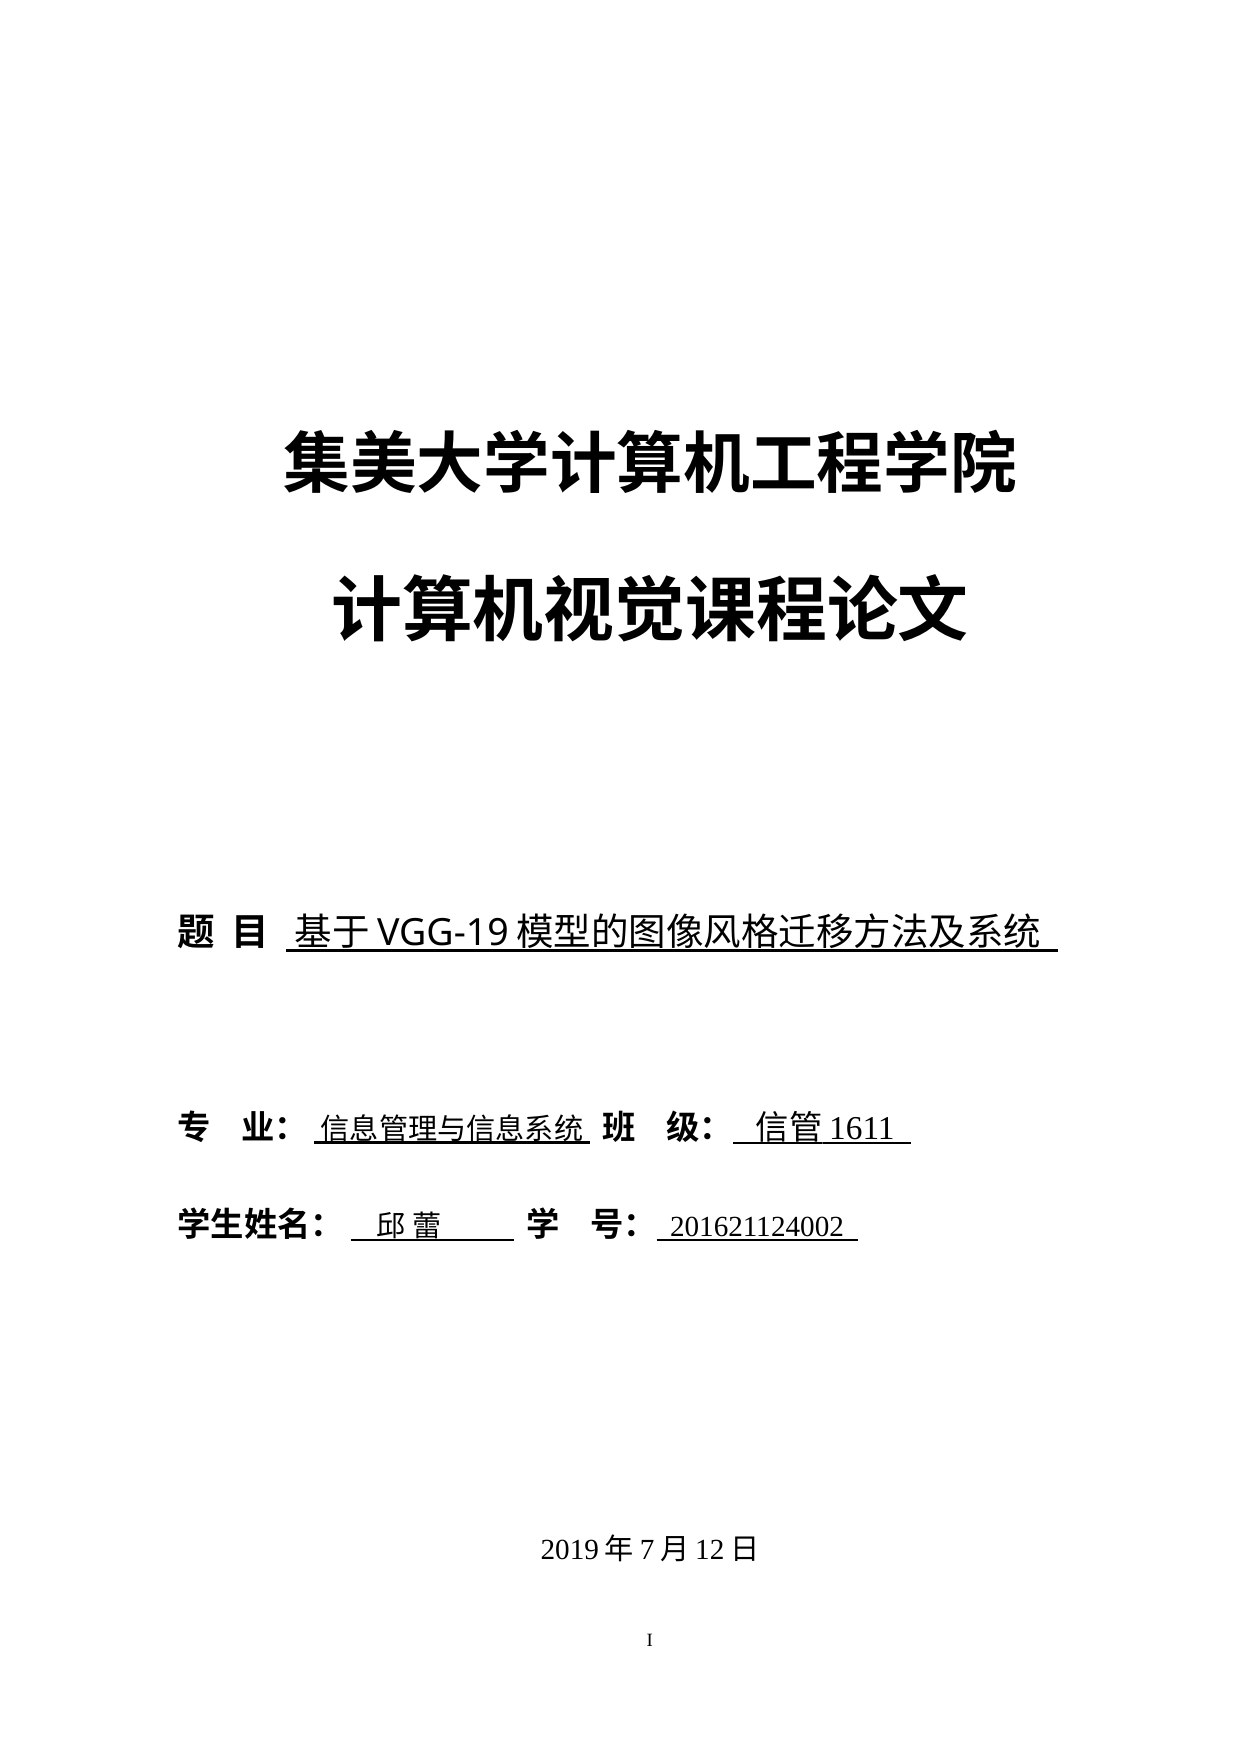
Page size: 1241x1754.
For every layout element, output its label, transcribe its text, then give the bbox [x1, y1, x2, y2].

text 2019年7月12日 [177, 1514, 1122, 1579]
text 专 业： 信息管理与信息系统 班 级： 信管1611 [177, 1092, 1122, 1157]
text 题 目 基于VGG-19模型的图像风格迁移方法及系统 [177, 897, 1122, 962]
text 集美大学计算机工程学院 [177, 409, 1122, 507]
text 学生姓名： 邱 蕾 学 号： 201621124002 [177, 1189, 1122, 1254]
text 计算机视觉课程论文 [177, 539, 1122, 669]
